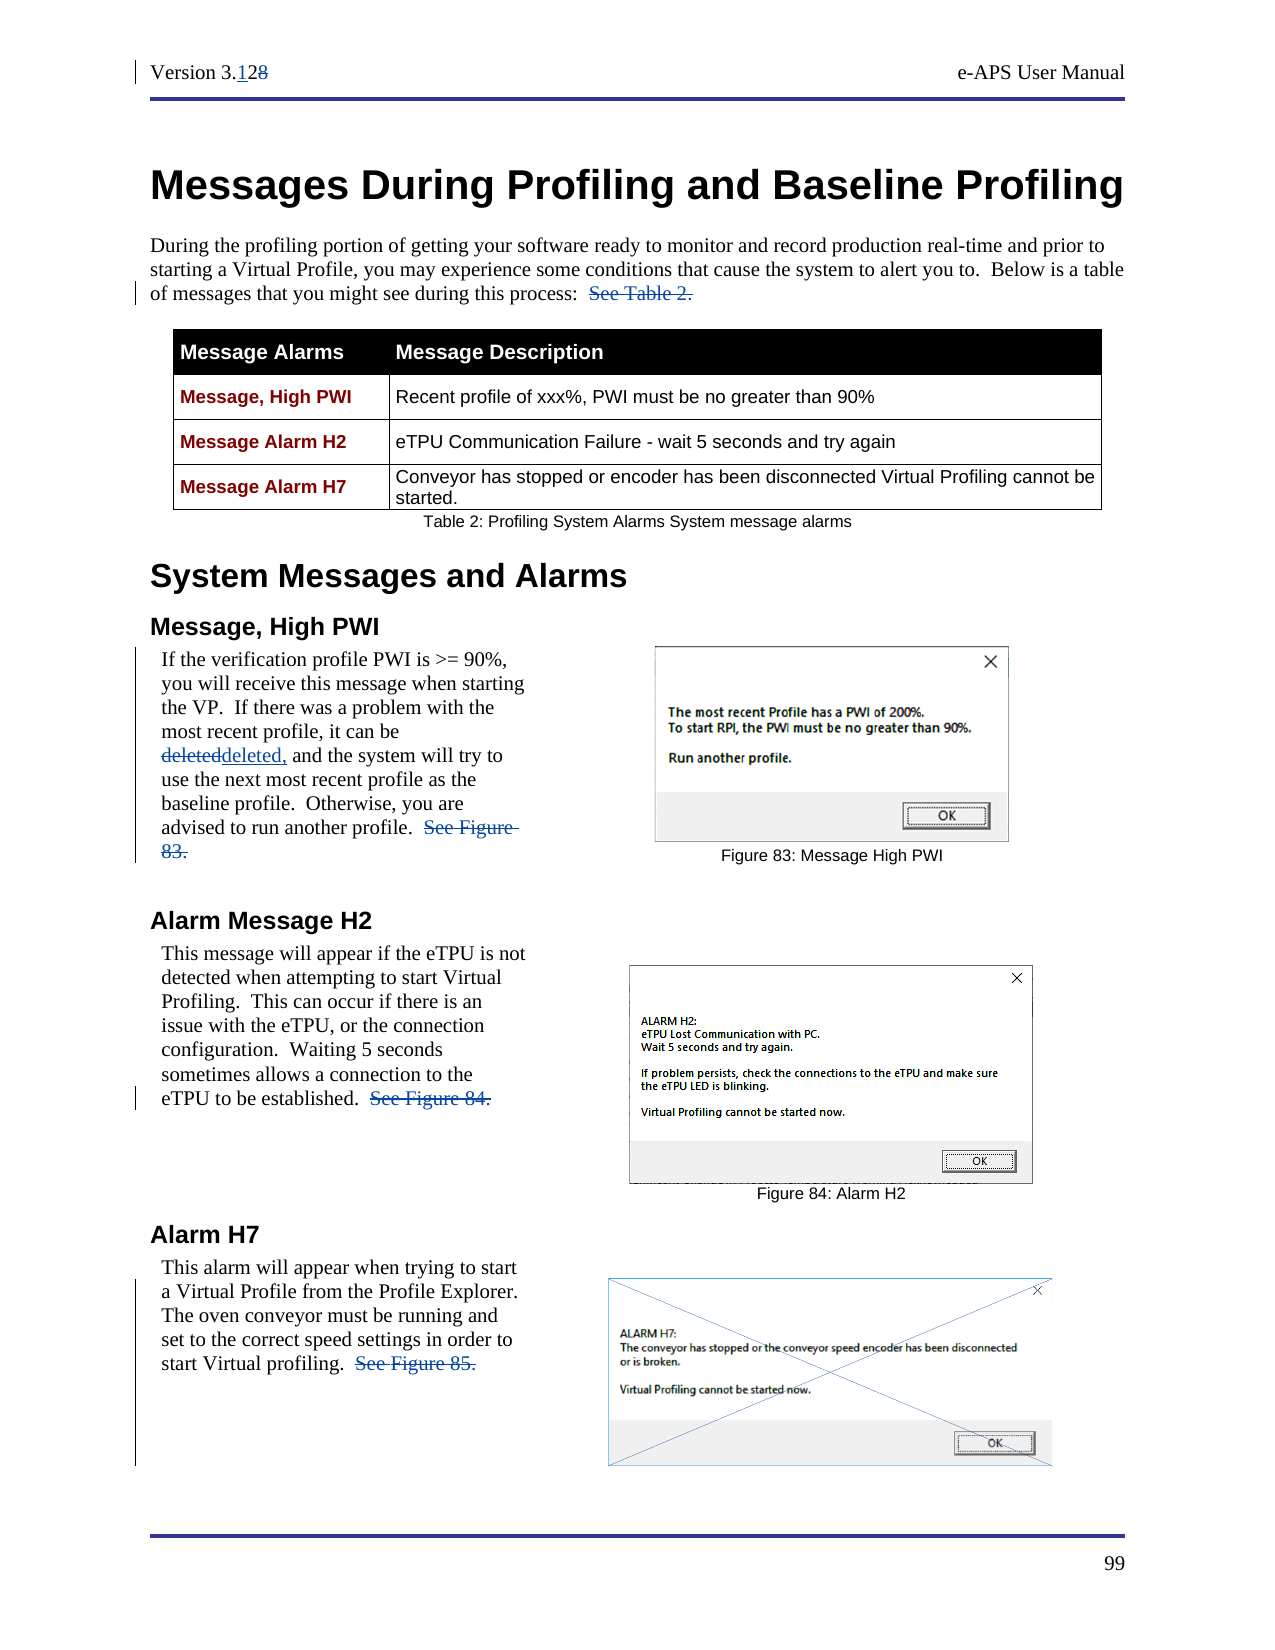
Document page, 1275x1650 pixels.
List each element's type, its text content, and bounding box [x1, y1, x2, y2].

picture [609, 1278, 1051, 1371]
table_header Message Alarms [174, 330, 389, 374]
table_header Figure 84: Alarm H2 [537, 941, 1125, 1203]
text During the profiling portion of getting your software ready to monitor and record production real-time and prior to starting a Virtual Profile, you may experience some conditions that cause the system to alert you to. Below is a table of messages that you might see during this process: [150, 233, 1125, 305]
table_header This message will appear if the eTPU is not detected when attempting to start Virtual Profiling. This can occur if there is an issue with the eTPU, or the connection configuration. Waiting 5 seconds sometimes allows a connection to the eTPU to be established. [150, 941, 537, 1203]
table_header Figure 85: Alarm H7 [535, 1255, 1125, 1466]
subtitle Message, High PWI [150, 612, 1125, 640]
table_cell Recent profile of xxx%, PWI must be no greater than 90% [390, 375, 1101, 419]
subtitle Messages During Profiling and Baseline Profiling [150, 160, 1125, 208]
picture [608, 1280, 828, 1465]
subtitle System Messages and Alarms [150, 556, 1125, 595]
subtitle Alarm Message H2 [150, 906, 1125, 935]
table_cell Message, High PWI [174, 375, 389, 419]
subtitle Alarm H7 [150, 1220, 1125, 1248]
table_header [150, 1255, 535, 1466]
table_cell eTPU Communication Failure - wait 5 seconds and try again [390, 420, 1101, 464]
picture [654, 646, 1009, 842]
picture [611, 1373, 1049, 1466]
picture [629, 965, 1033, 1184]
table_cell Message Alarm H2 [174, 420, 389, 464]
text Table 2: Profiling System Alarms System message alarms [150, 512, 1125, 531]
table_header Message Description [390, 330, 1101, 374]
table_cell Message Alarm H7 [174, 465, 389, 509]
table_cell Conveyor has stopped or encoder has been disconnected Virtual Profiling cannot be started. [390, 465, 1101, 509]
picture [832, 1279, 1053, 1465]
table_header If the verification profile PWI is >= 90%, you will receive this message when starting the VP. If there was a problem with the most recent profile, it can be and the system will try to use the next most recent profile as the baseline profile. Otherwise, you are advised to run another profile. [150, 647, 539, 865]
table_header Figure 83: Message High PWI [539, 647, 1125, 865]
